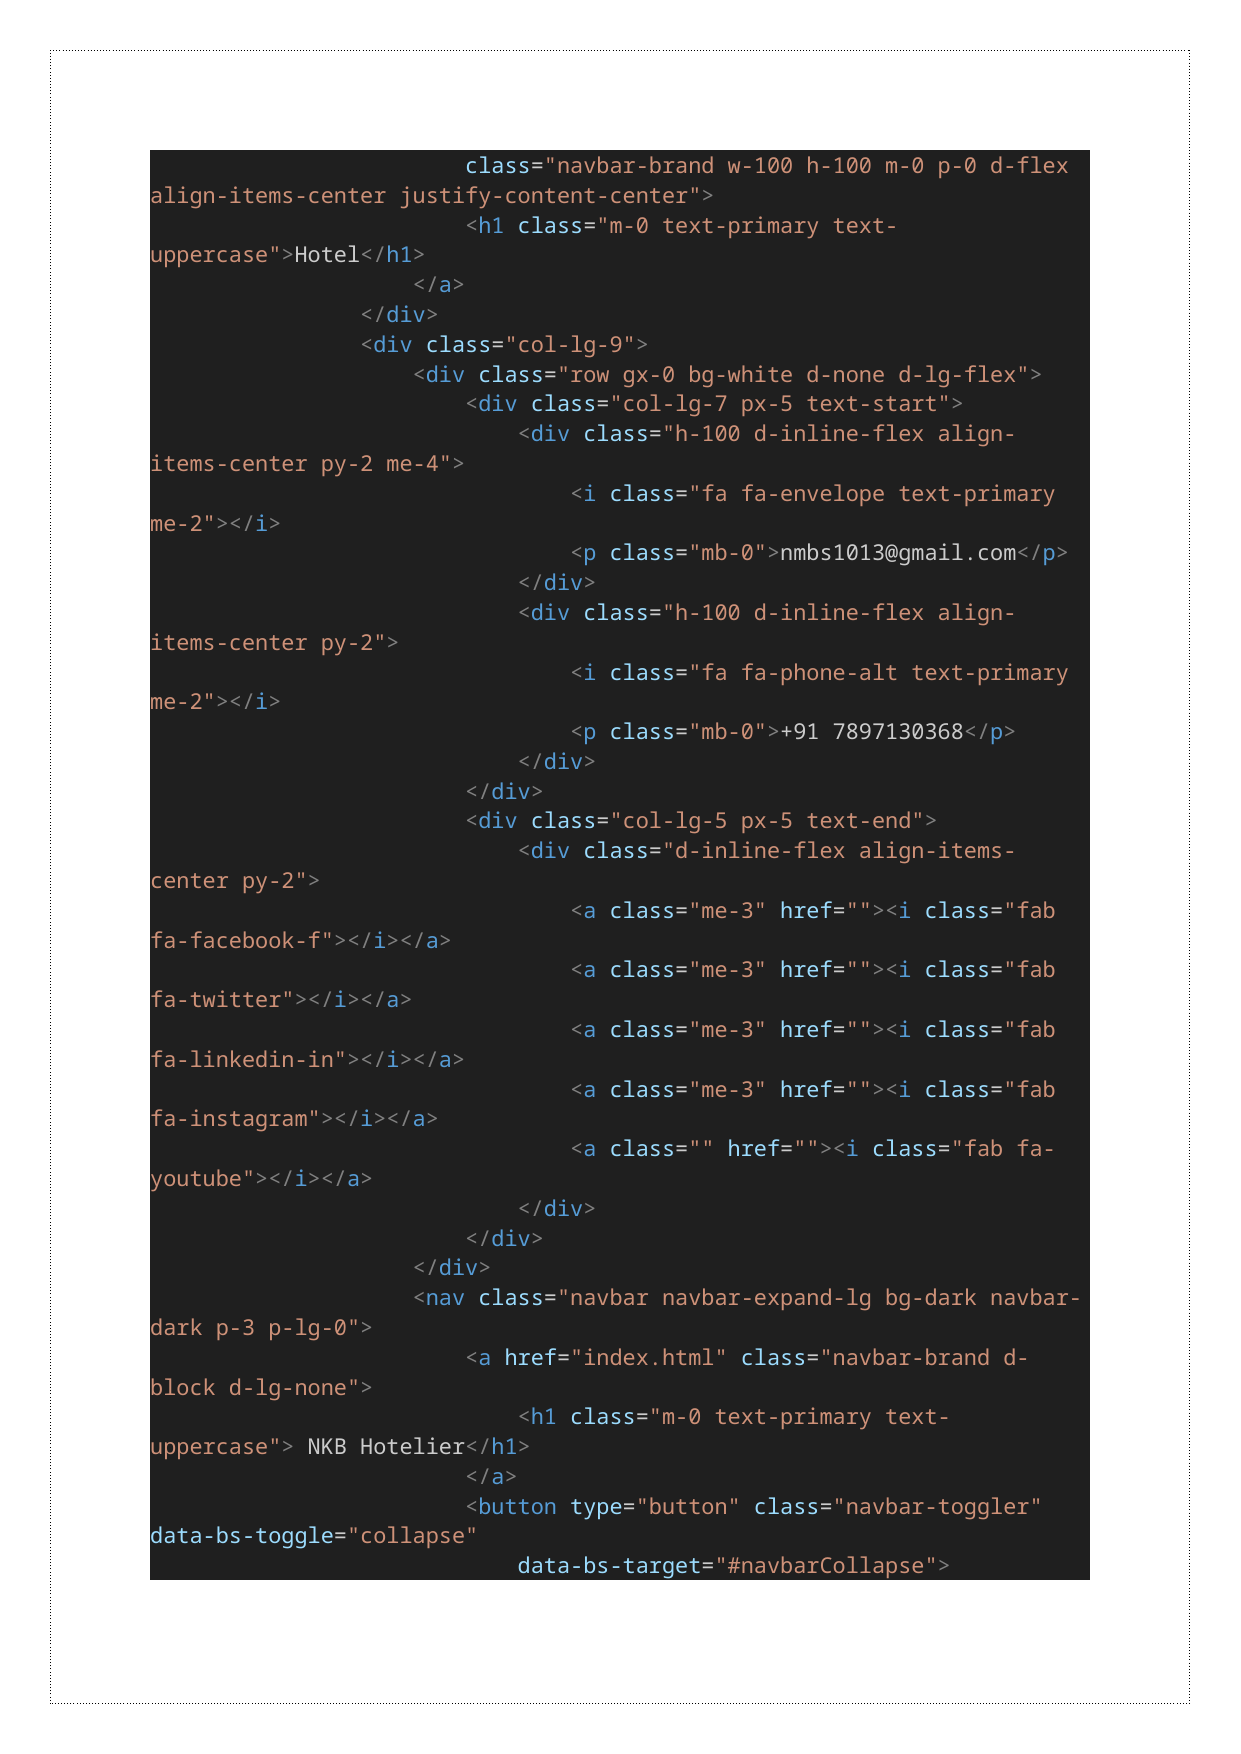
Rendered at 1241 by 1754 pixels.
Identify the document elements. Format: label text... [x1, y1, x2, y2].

text <h1 class="m-0 text-primary text-uppercase">Hotel</h1> [150, 209, 1090, 269]
text </div> [150, 1222, 1090, 1252]
text <a class="me-3" href=""><i class="fab fa-linkedin-in"></i></a> [150, 1014, 1090, 1073]
text class="navbar-brand w-100 h-100 m-0 p-0 d-flex align-items-center justify-content-center"> [150, 150, 1090, 209]
text <a class="me-3" href=""><i class="fab fa-facebook-f"></i></a> [150, 895, 1090, 954]
text <nav class="navbar navbar-expand-lg bg-dark navbar-dark p-3 p-lg-0"> [150, 1282, 1090, 1342]
text </div> [150, 746, 1090, 776]
text <p class="mb-0">+91 7897130368</p> [150, 716, 1090, 746]
text </div> [150, 299, 1090, 329]
text <a href="index.html" class="navbar-brand d-block d-lg-none"> [150, 1342, 1090, 1401]
text <div class="col-lg-5 px-5 text-end"> [150, 805, 1090, 835]
text <div class="h-100 d-inline-flex align-items-center py-2"> [150, 597, 1090, 656]
text <div class="row gx-0 bg-white d-none d-lg-flex"> [150, 358, 1090, 388]
text <div class="col-lg-9"> [150, 329, 1090, 358]
text <div class="d-inline-flex align-items-center py-2"> [150, 835, 1090, 895]
text <button type="button" class="navbar-toggler" data-bs-toggle="collapse" [150, 1491, 1090, 1550]
text <i class="fa fa-phone-alt text-primary me-2"></i> [150, 656, 1090, 716]
text <a class="me-3" href=""><i class="fab fa-instagram"></i></a> [150, 1073, 1090, 1133]
text </div> [150, 567, 1090, 597]
text data-bs-target="#navbarCollapse"> [150, 1550, 1090, 1580]
text <a class="" href=""><i class="fab fa-youtube"></i></a> [150, 1133, 1090, 1193]
text <i class="fa fa-envelope text-primary me-2"></i> [150, 478, 1090, 537]
text <div class="col-lg-7 px-5 text-start"> [150, 388, 1090, 418]
text </div> [150, 776, 1090, 805]
text </div> [150, 1252, 1090, 1282]
text </a> [150, 1461, 1090, 1491]
text <a class="me-3" href=""><i class="fab fa-twitter"></i></a> [150, 954, 1090, 1014]
text <h1 class="m-0 text-primary text-uppercase"> NKB Hotelier</h1> [150, 1401, 1090, 1461]
text <div class="h-100 d-inline-flex align-items-center py-2 me-4"> [150, 418, 1090, 478]
text <p class="mb-0">nmbs1013@gmail.com</p> [150, 537, 1090, 567]
text </div> [150, 1193, 1090, 1222]
text </a> [150, 269, 1090, 299]
